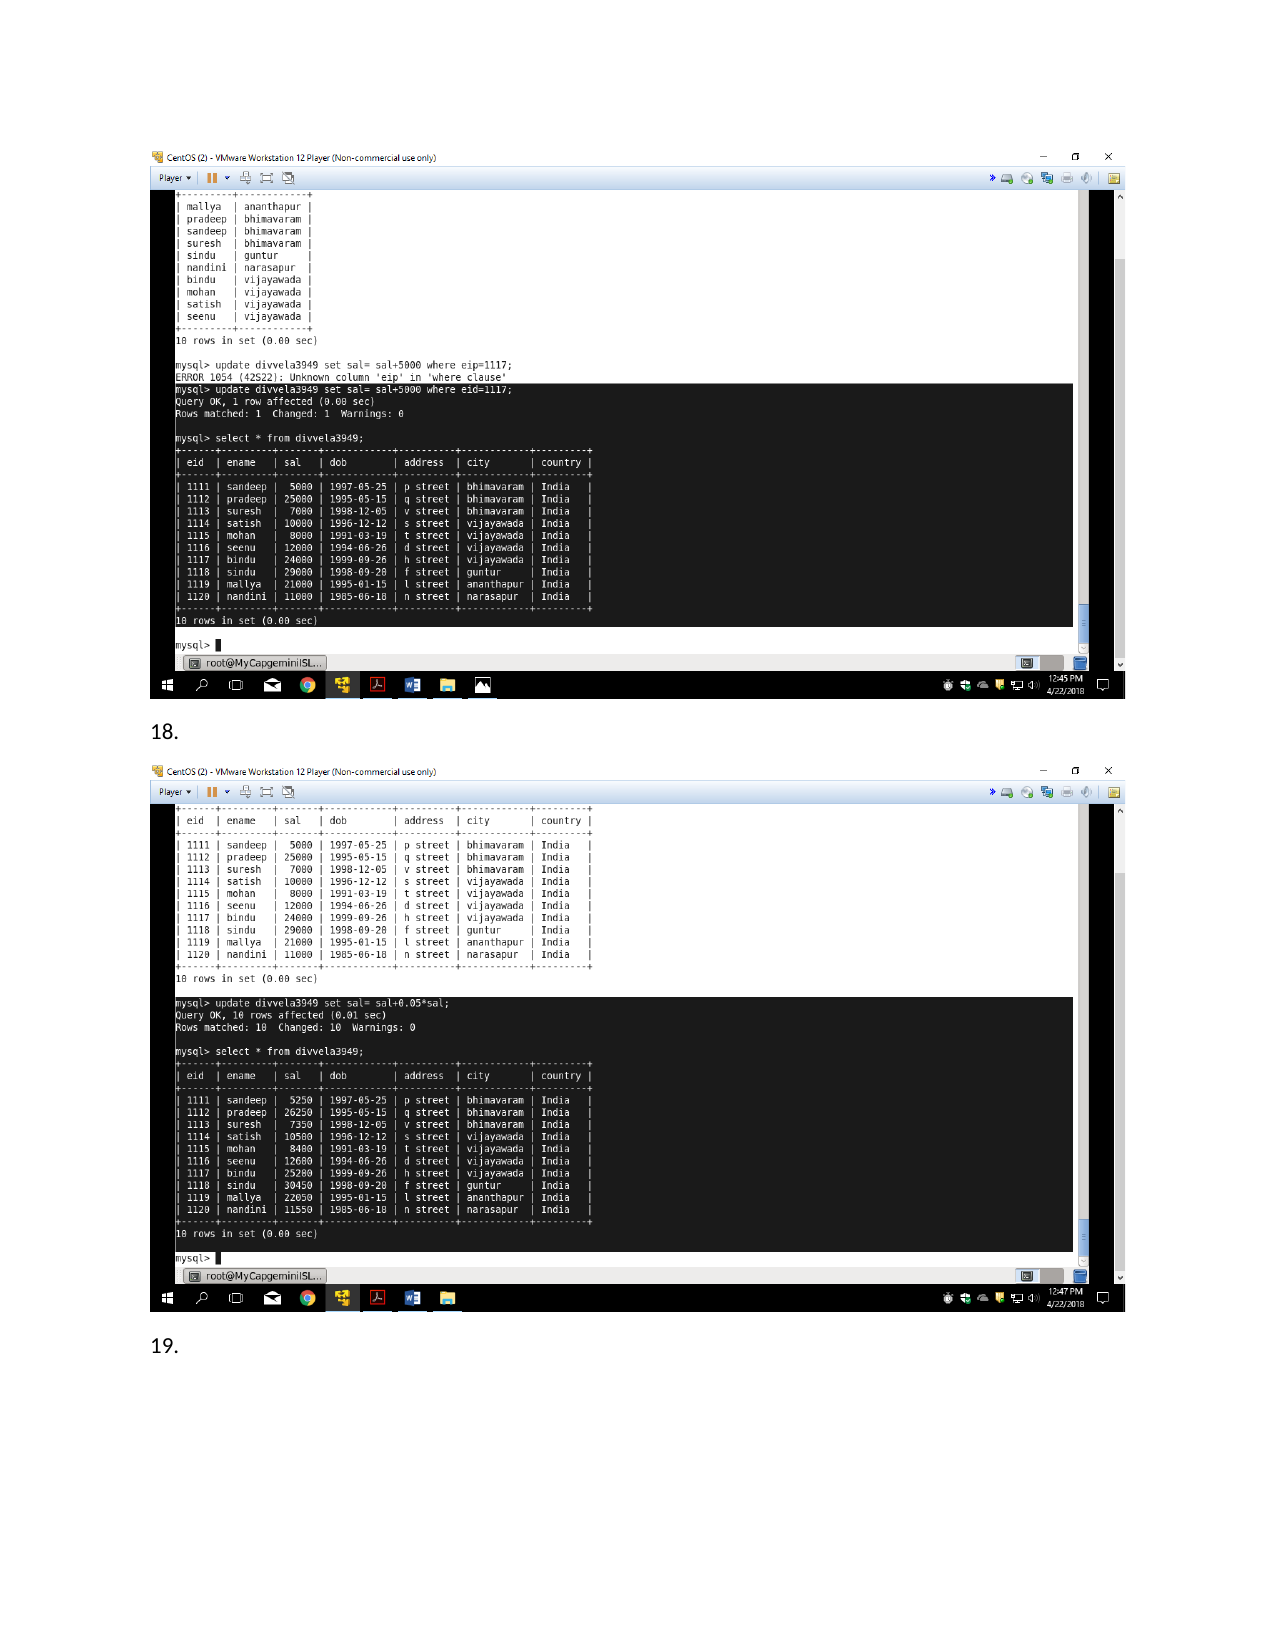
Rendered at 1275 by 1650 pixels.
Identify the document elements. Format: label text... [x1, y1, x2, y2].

text 19. [150, 1331, 1125, 1359]
text 18. [150, 717, 1125, 745]
picture [150, 150, 1125, 699]
picture [150, 763, 1125, 1312]
